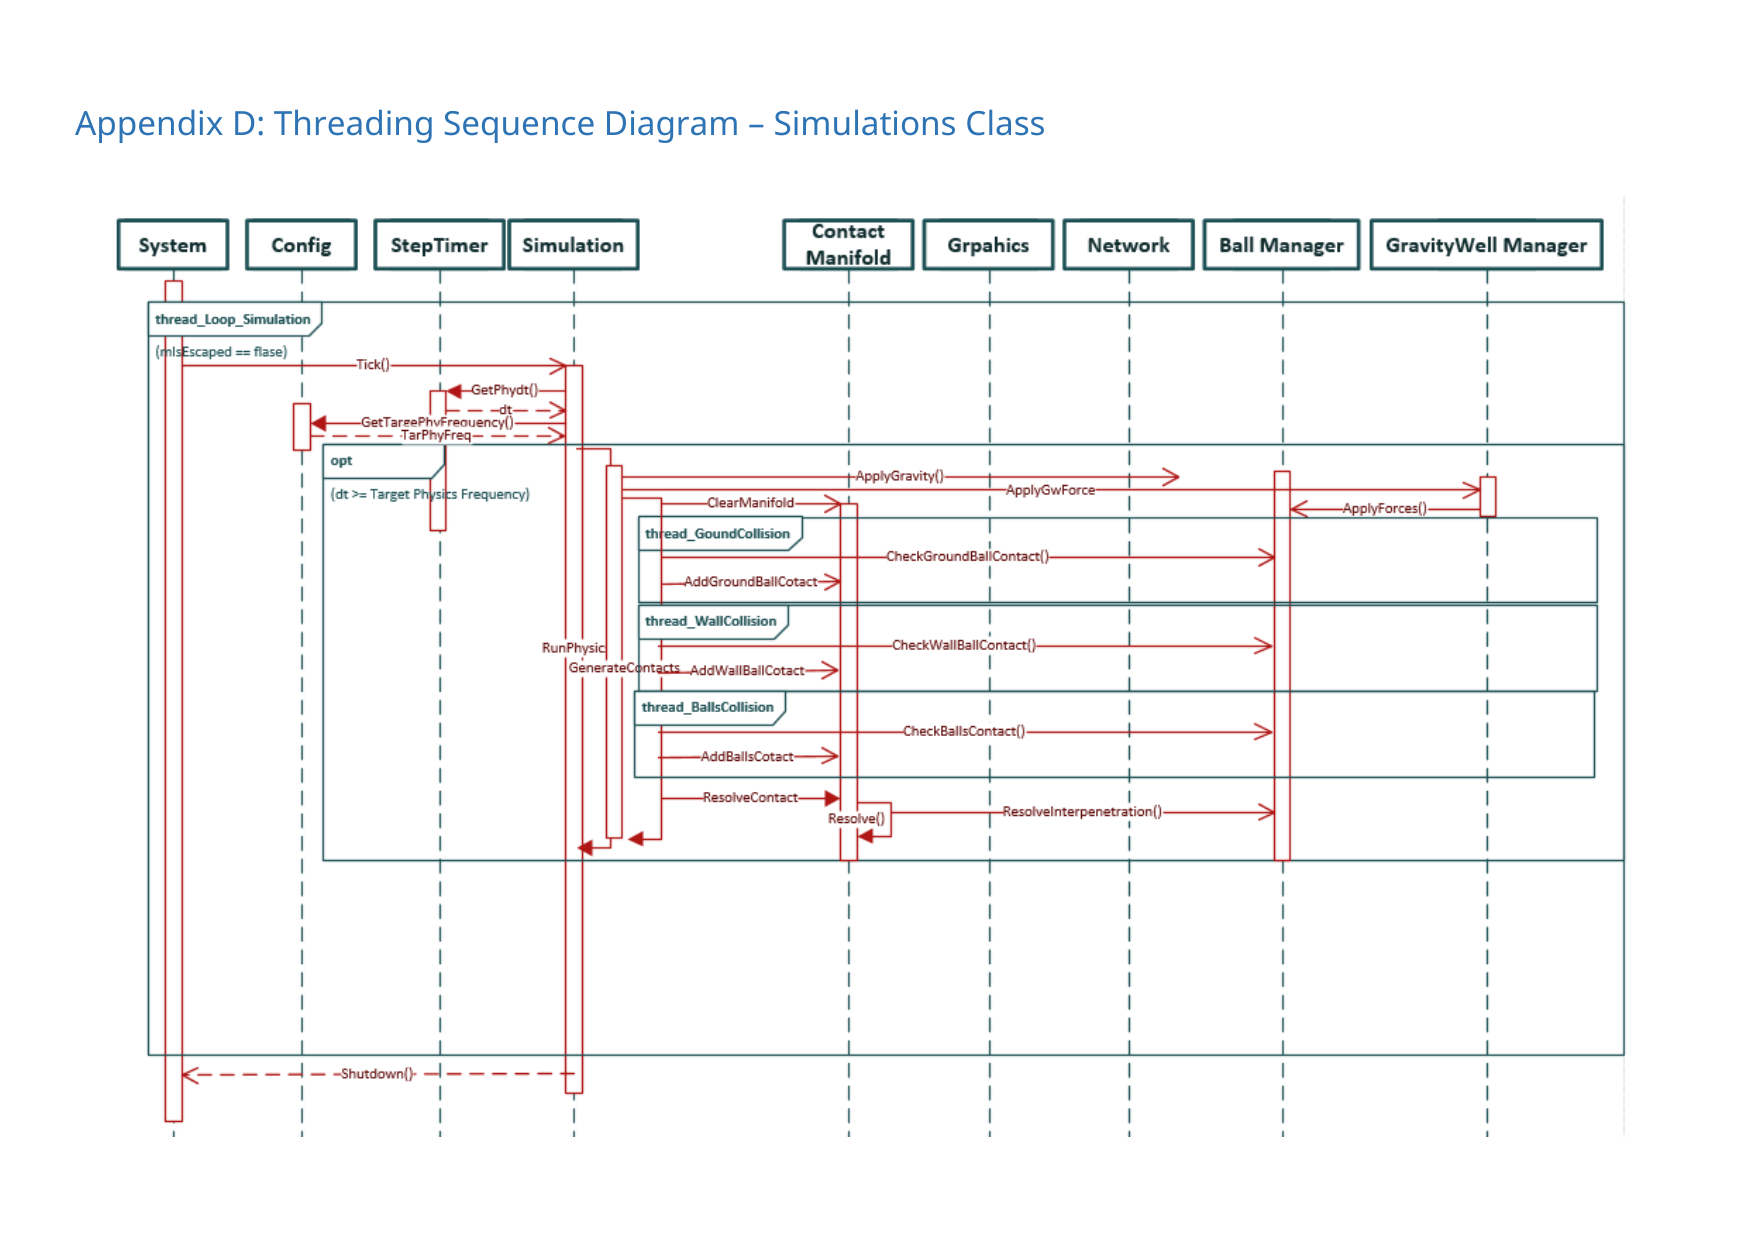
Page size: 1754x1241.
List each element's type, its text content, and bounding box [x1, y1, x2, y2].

picture [108, 195, 1646, 1137]
subtitle Appendix D: Threading Sequence Diagram – Simulations Class [75, 100, 1679, 145]
